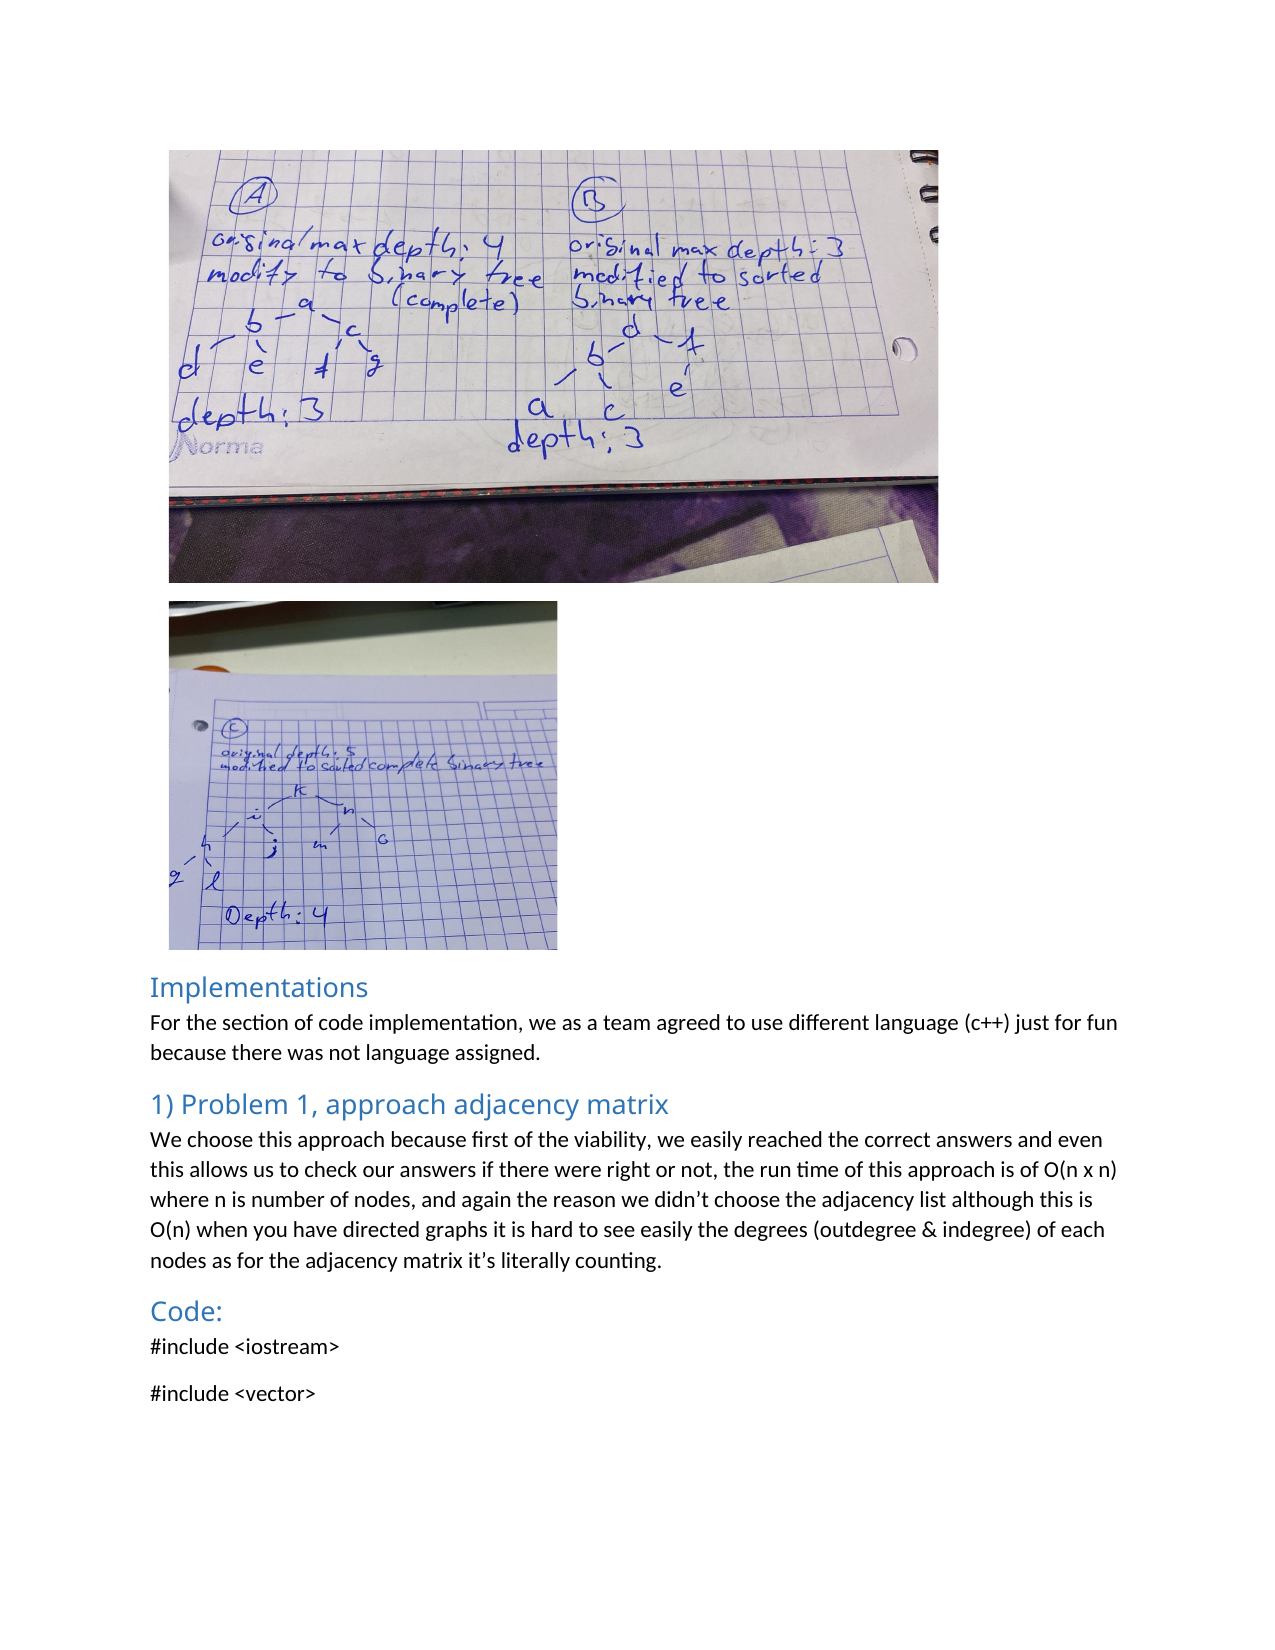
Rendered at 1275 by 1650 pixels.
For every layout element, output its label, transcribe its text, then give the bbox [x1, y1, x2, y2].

text #include <iostream> [150, 1332, 1125, 1360]
subtitle Code: [150, 1293, 1125, 1329]
text We choose this approach because first of the viability, we easily reached the correct answers and even this allows us to check our answers if there were right or not, the run time of this approach is of O(n x n) where n is number of nodes, and again the reason we didn’t choose the adjacency list although this is O(n) when you have directed graphs it is hard to see easily the degrees (outdegree & indegree) of each nodes as for the adjacency matrix it’s literally counting. [150, 1125, 1125, 1274]
subtitle Implementations [150, 968, 1125, 1005]
text #include <vector> [150, 1379, 1125, 1407]
text For the section of code implementation, we as a team agreed to use different language (c++) just for fun because there was not language assigned. [150, 1008, 1125, 1066]
subtitle 1) Problem 1, approach adjacency matrix [150, 1085, 1125, 1122]
